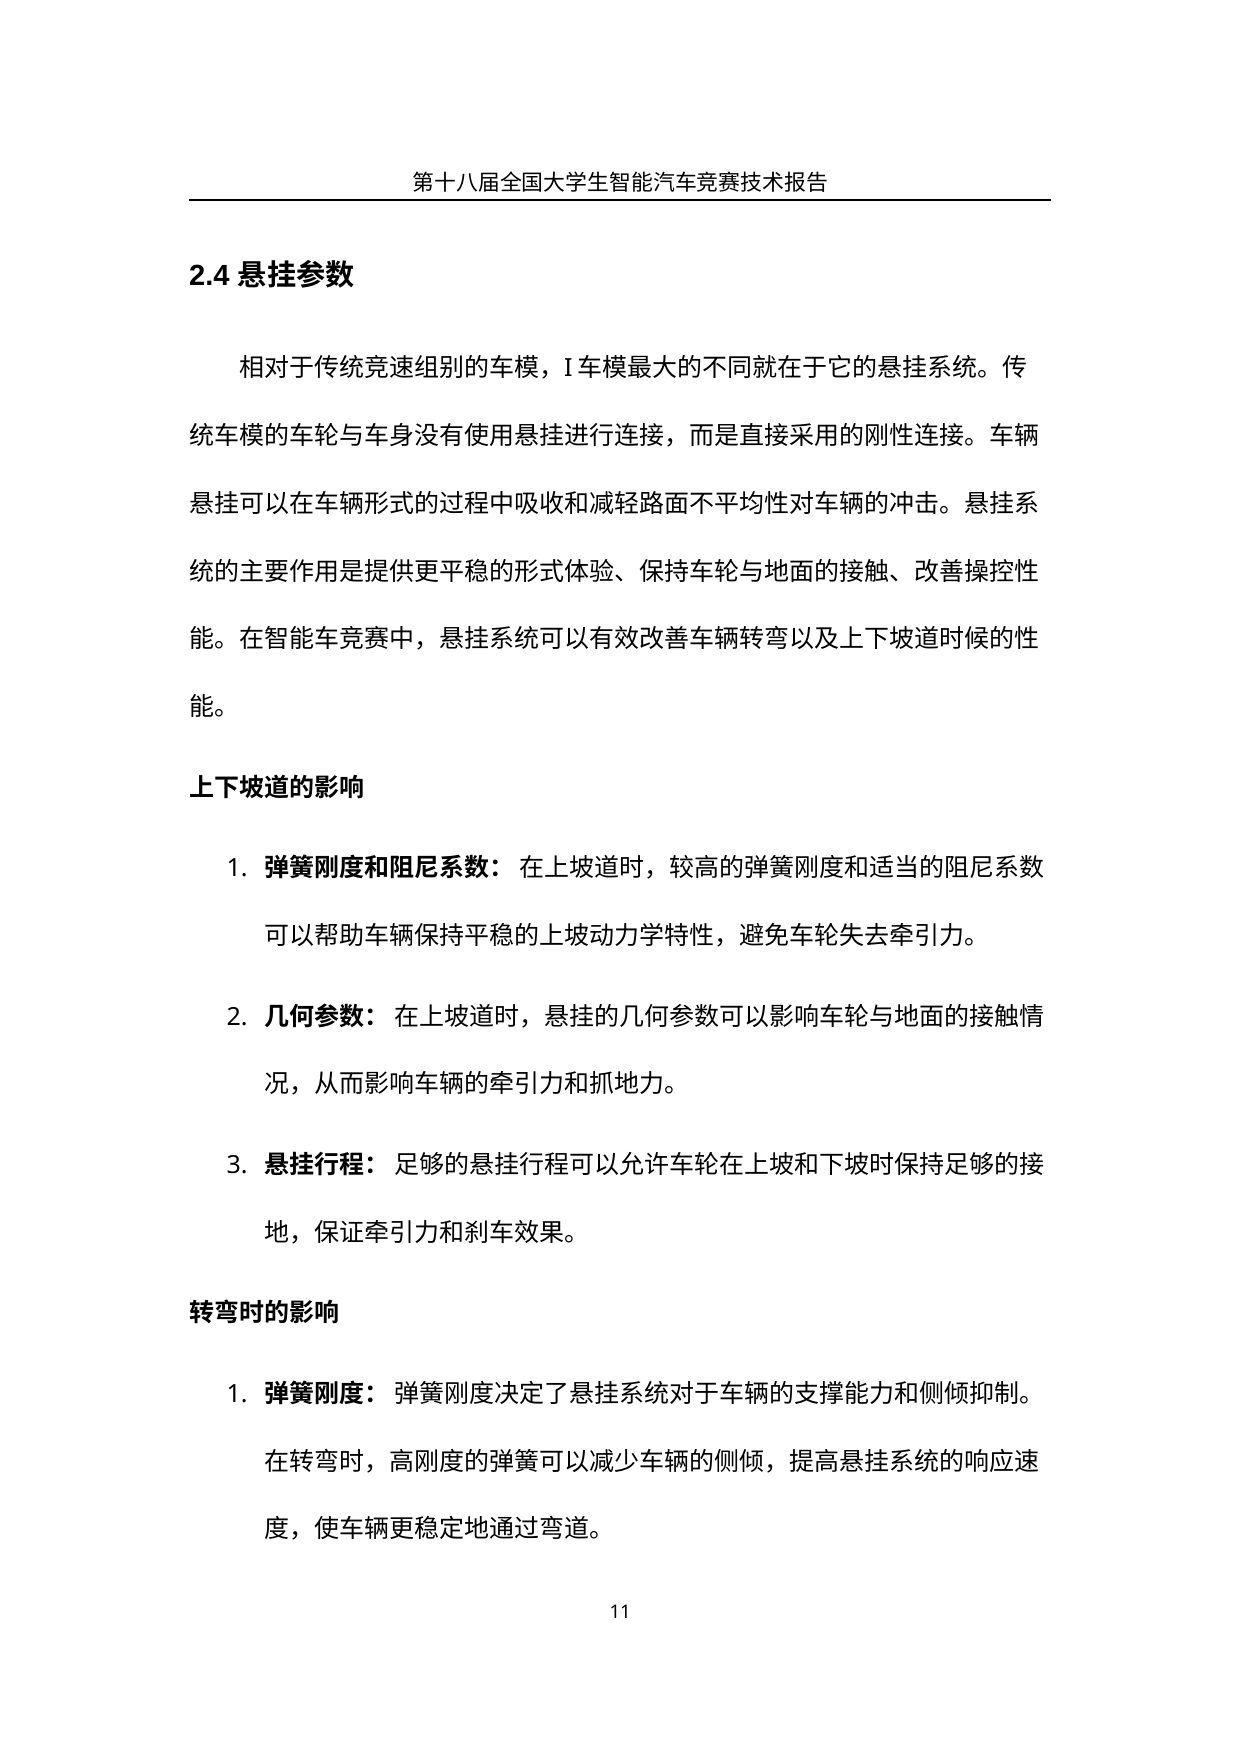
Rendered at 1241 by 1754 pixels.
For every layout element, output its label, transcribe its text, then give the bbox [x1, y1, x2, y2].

list 几何参数： 在上坡道时，悬挂的几何参数可以影响车轮与地面的接触情况，从而影响车辆的牵引力和抓地力。 [226, 980, 1051, 1116]
text 转弯时的影响 [189, 1277, 1051, 1345]
text 2.4 悬挂参数 [189, 238, 1051, 306]
list 弹簧刚度和阻尼系数： 在上坡道时，较高的弹簧刚度和适当的阻尼系数可以帮助车辆保持平稳的上坡动力学特性，避免车轮失去牵引力。 [226, 832, 1051, 968]
list 悬挂行程： 足够的悬挂行程可以允许车轮在上坡和下坡时保持足够的接地，保证牵引力和刹车效果。 [226, 1128, 1051, 1264]
list 弹簧刚度： 弹簧刚度决定了悬挂系统对于车辆的支撑能力和侧倾抑制。在转弯时，高刚度的弹簧可以减少车辆的侧倾，提高悬挂系统的响应速度，使车辆更稳定地通过弯道。 [226, 1357, 1051, 1561]
text 相对于传统竞速组别的车模，I车模最大的不同就在于它的悬挂系统。传统车模的车轮与车身没有使用悬挂进行连接，而是直接采用的刚性连接。车辆悬挂可以在车辆形式的过程中吸收和减轻路面不平均性对车辆的冲击。悬挂系统的主要作用是提供更平稳的形式体验、保持车轮与地面的接触、改善操控性能。在智能车竞赛中，悬挂系统可以有效改善车辆转弯以及上下坡道时候的性能。 [189, 331, 1051, 739]
text 上下坡道的影响 [189, 751, 1051, 819]
